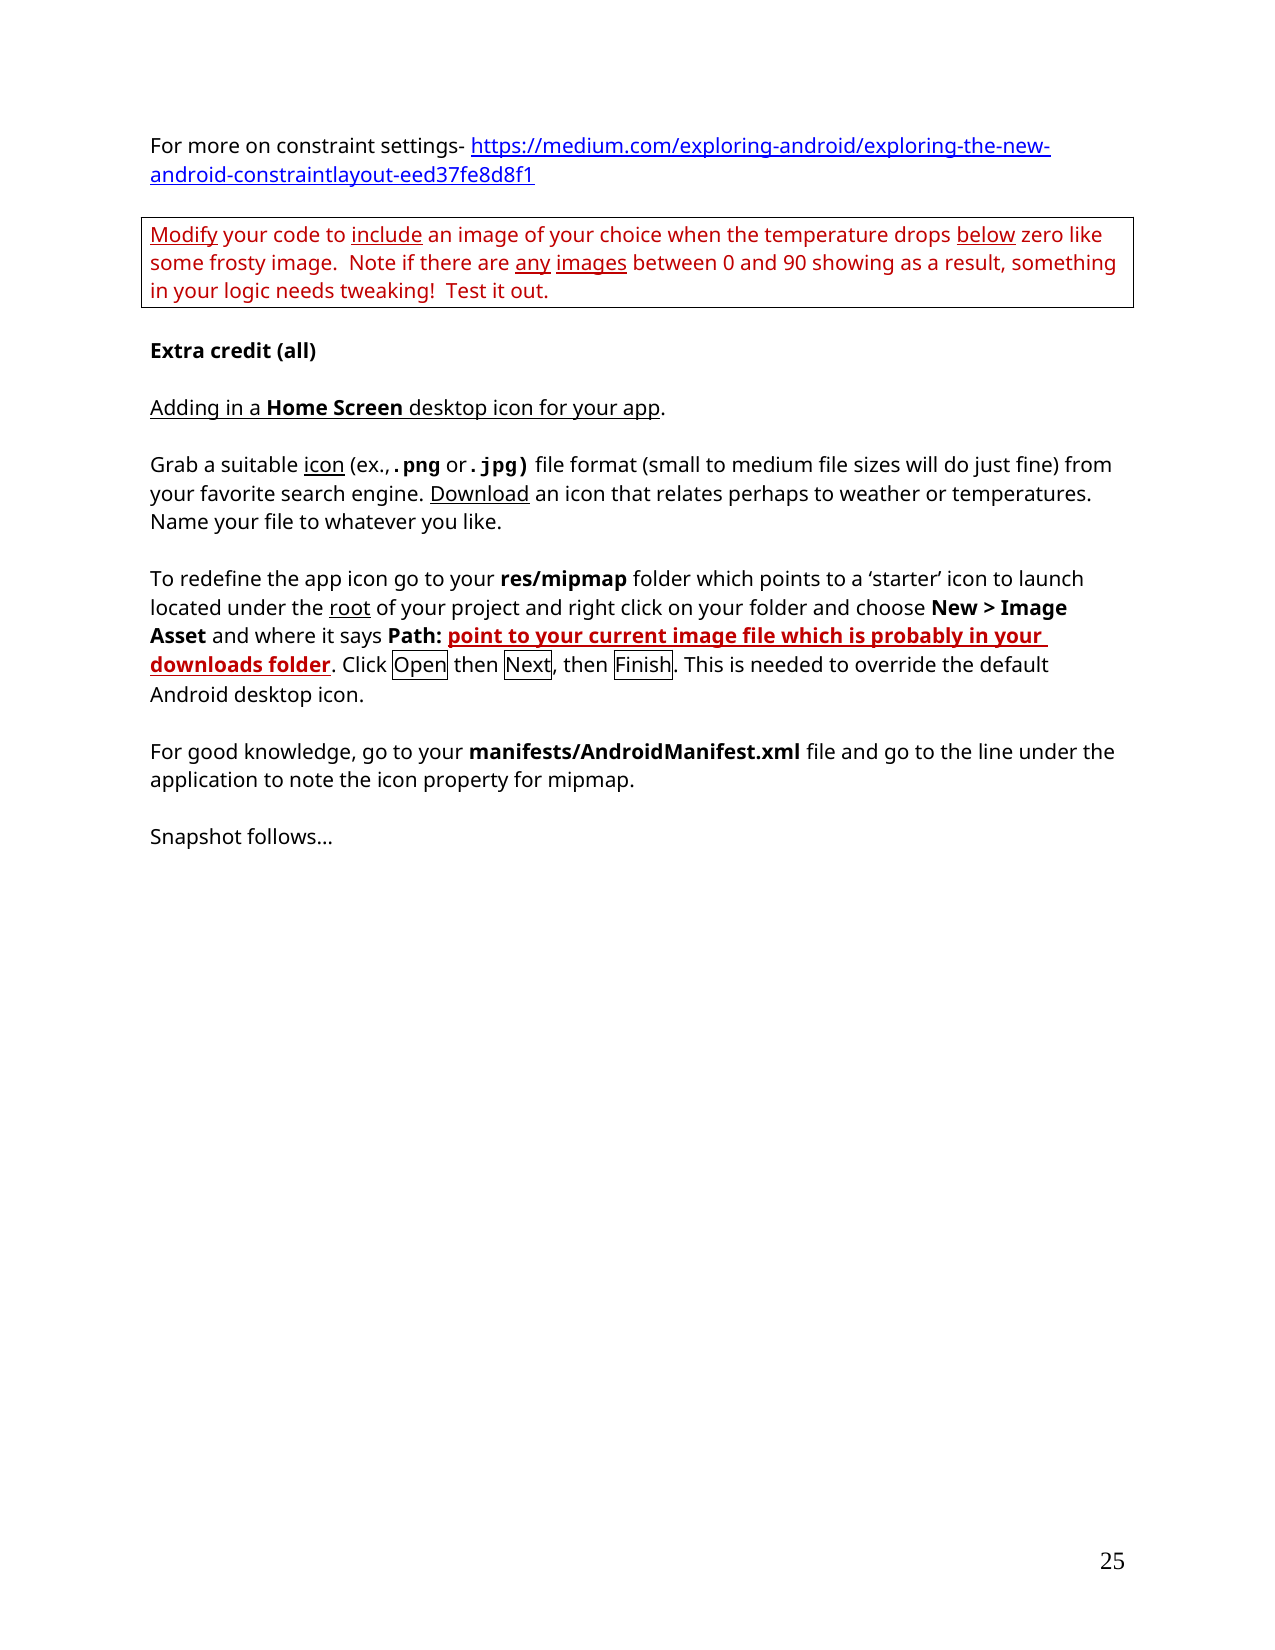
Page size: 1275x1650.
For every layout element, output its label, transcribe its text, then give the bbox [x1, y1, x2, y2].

text Snapshot follows… [150, 822, 1125, 851]
text Modify your code to include an image of your choice when the temperature drops below zero like some frosty image. Note if there are any images between 0 and 90 showing as a result, something in your logic needs tweaking! Test it out. [142, 218, 1133, 307]
text Adding in a Home Screen desktop icon for your app. [150, 393, 1125, 422]
text To redefine the app icon go to your res/mipmap folder which points to a ‘starter’ icon to launch located under the root of your project and right click on your folder and choose New > Image Asset and where it says Path: point to your current image file which is probably in your downloads folder. Click Open then Next, then Finish. This is needed to override the default Android desktop icon. [150, 564, 1125, 708]
text For good knowledge, go to your manifests/AndroidManifest.xml file and go to the line under the application to note the icon property for mipmap. [150, 737, 1125, 794]
text Grab a suitable icon (ex.,.png or.jpg) file format (small to medium file sizes will do just fine) from your favorite search engine. Download an icon that relates perhaps to weather or temperatures. Name your file to whatever you like. [150, 450, 1125, 536]
text For more on constraint settings- https://medium.com/exploring-android/exploring-the-new-android-constraintlayout-eed37fe8d8f1 [150, 131, 1125, 188]
text Extra credit (all) [150, 337, 1125, 365]
